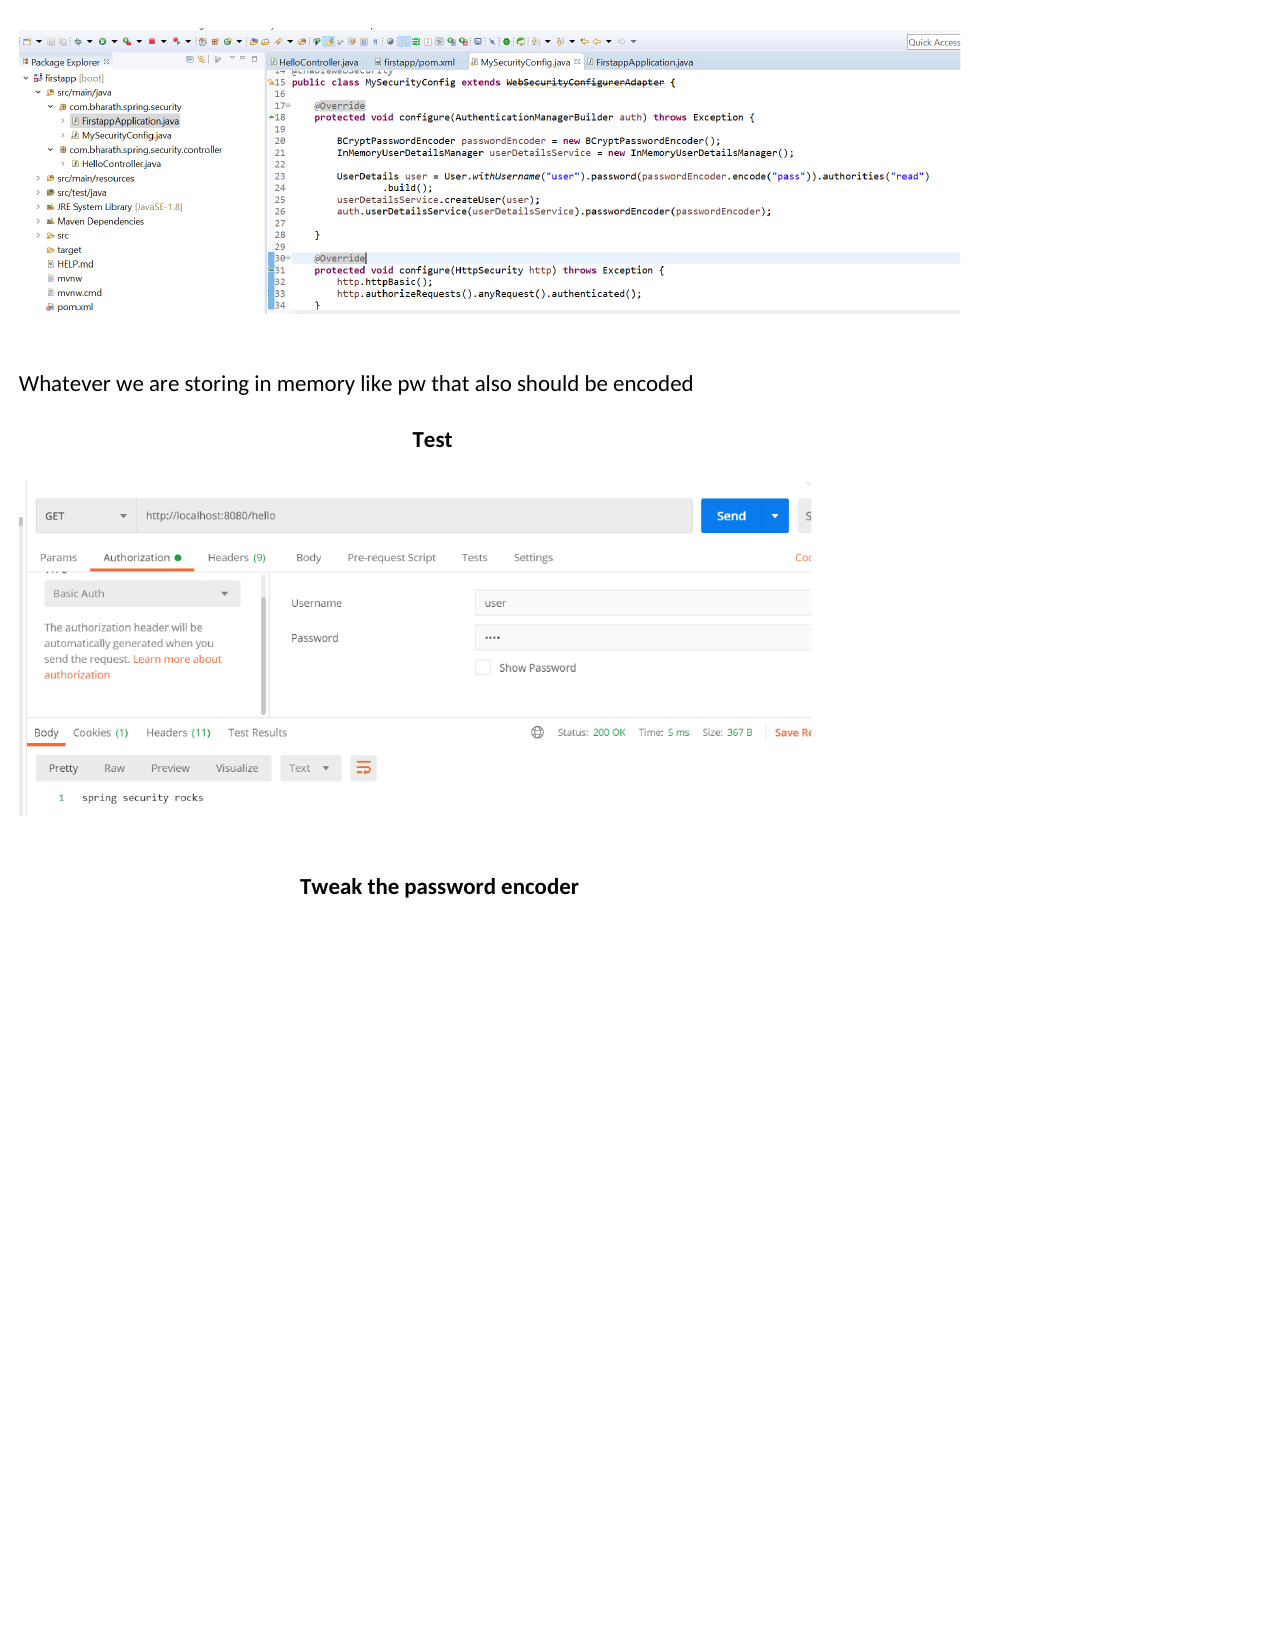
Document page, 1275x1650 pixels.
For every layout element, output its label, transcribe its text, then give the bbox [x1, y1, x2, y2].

picture [18, 28, 961, 314]
text Test [412, 426, 1247, 454]
text Tweak the password encoder [300, 872, 1247, 900]
text Whatever we are storing in memory like pw that also should be encoded [19, 369, 1247, 398]
picture [18, 481, 812, 816]
